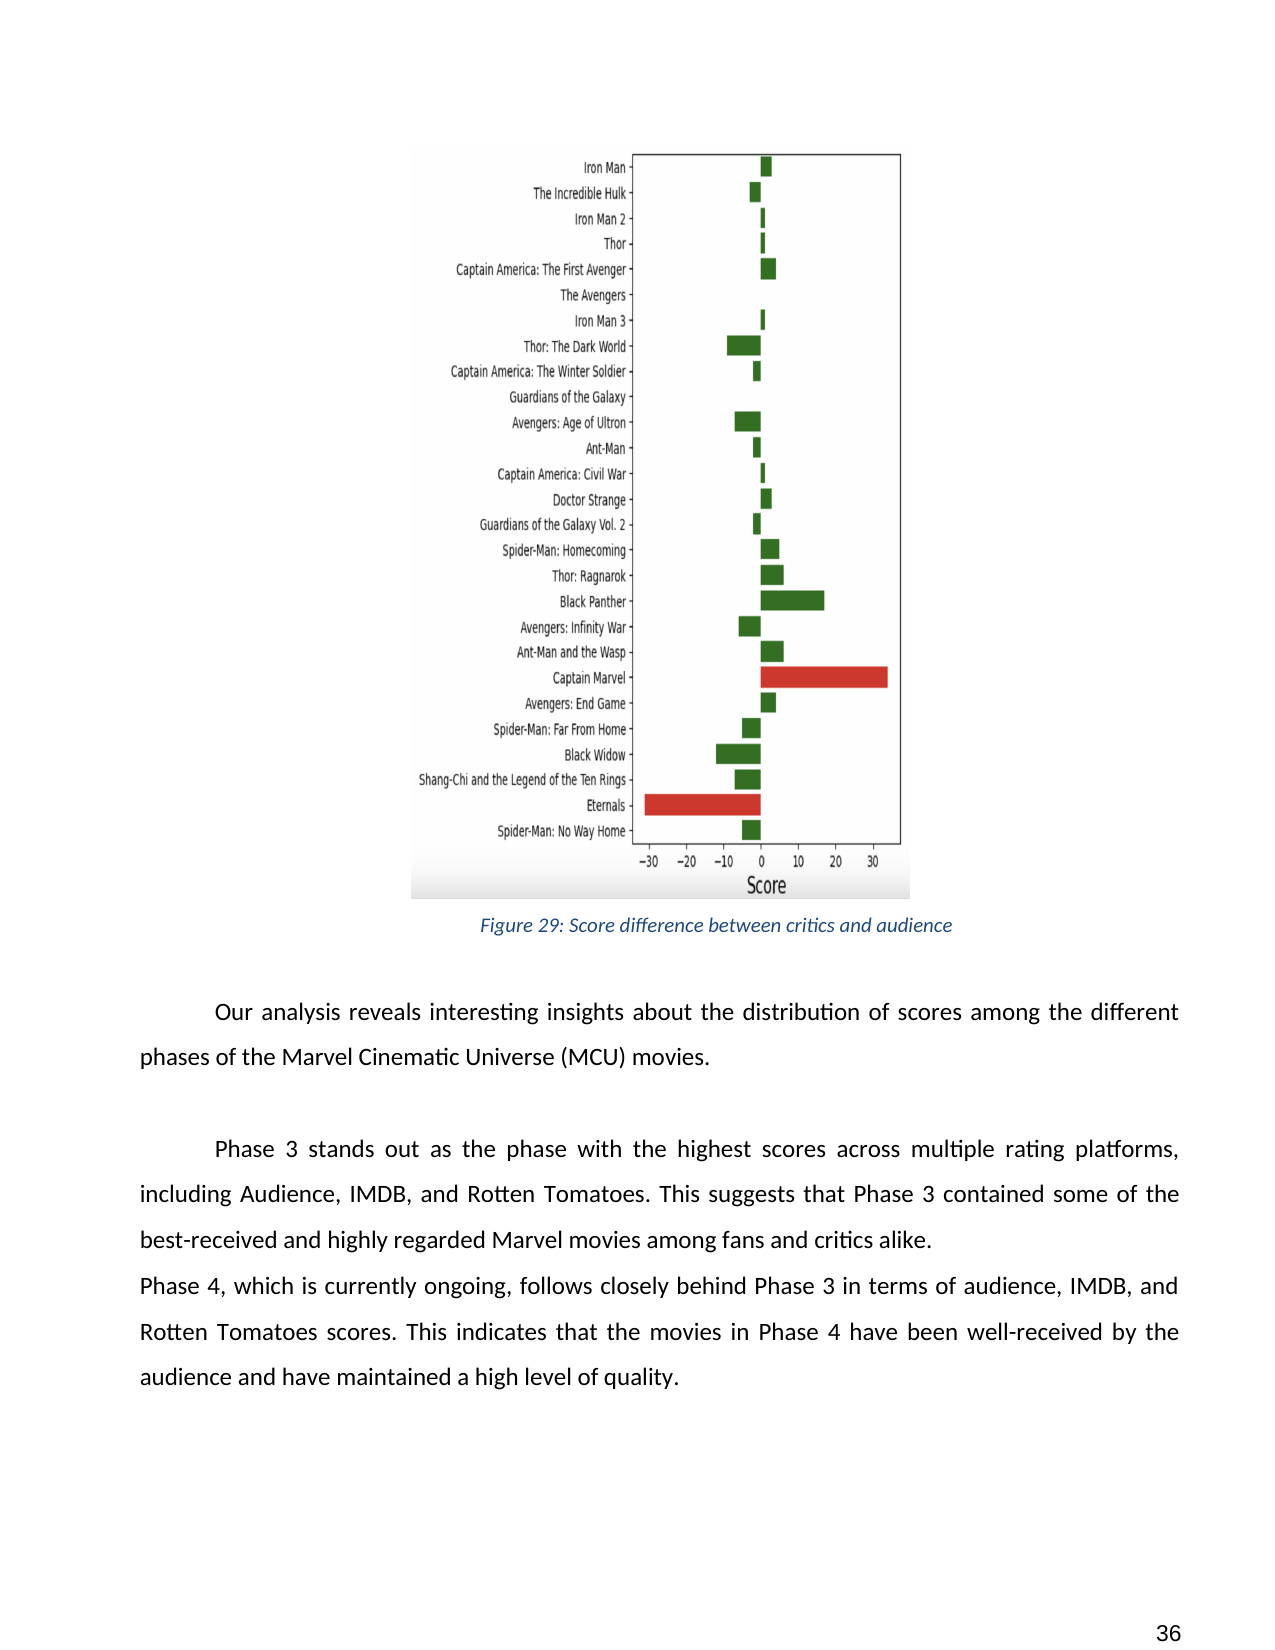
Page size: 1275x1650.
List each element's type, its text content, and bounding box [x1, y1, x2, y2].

text Phase 4, which is currently ongoing, follows closely behind Phase 3 in terms of audience, IMDB, and Rotten Tomatoes scores. This indicates that the movies in Phase 4 have been well-received by the audience and have maintained a high level of quality. [139, 1270, 1181, 1392]
text Phase 3 stands out as the phase with the highest scores across multiple rating platforms, including Audience, IMDB, and Rotten Tomatoes. This suggests that Phase 3 contained some of the best-received and highly regarded Marvel movies among fans and critics alike. [139, 1133, 1181, 1255]
subtitle Figure 29: Score difference between critics and audience [139, 912, 1181, 937]
text Our analysis reveals interesting insights about the distribution of scores among the different phases of the Marvel Cinematic Universe (MCU) movies. [139, 996, 1181, 1072]
picture [411, 147, 910, 899]
